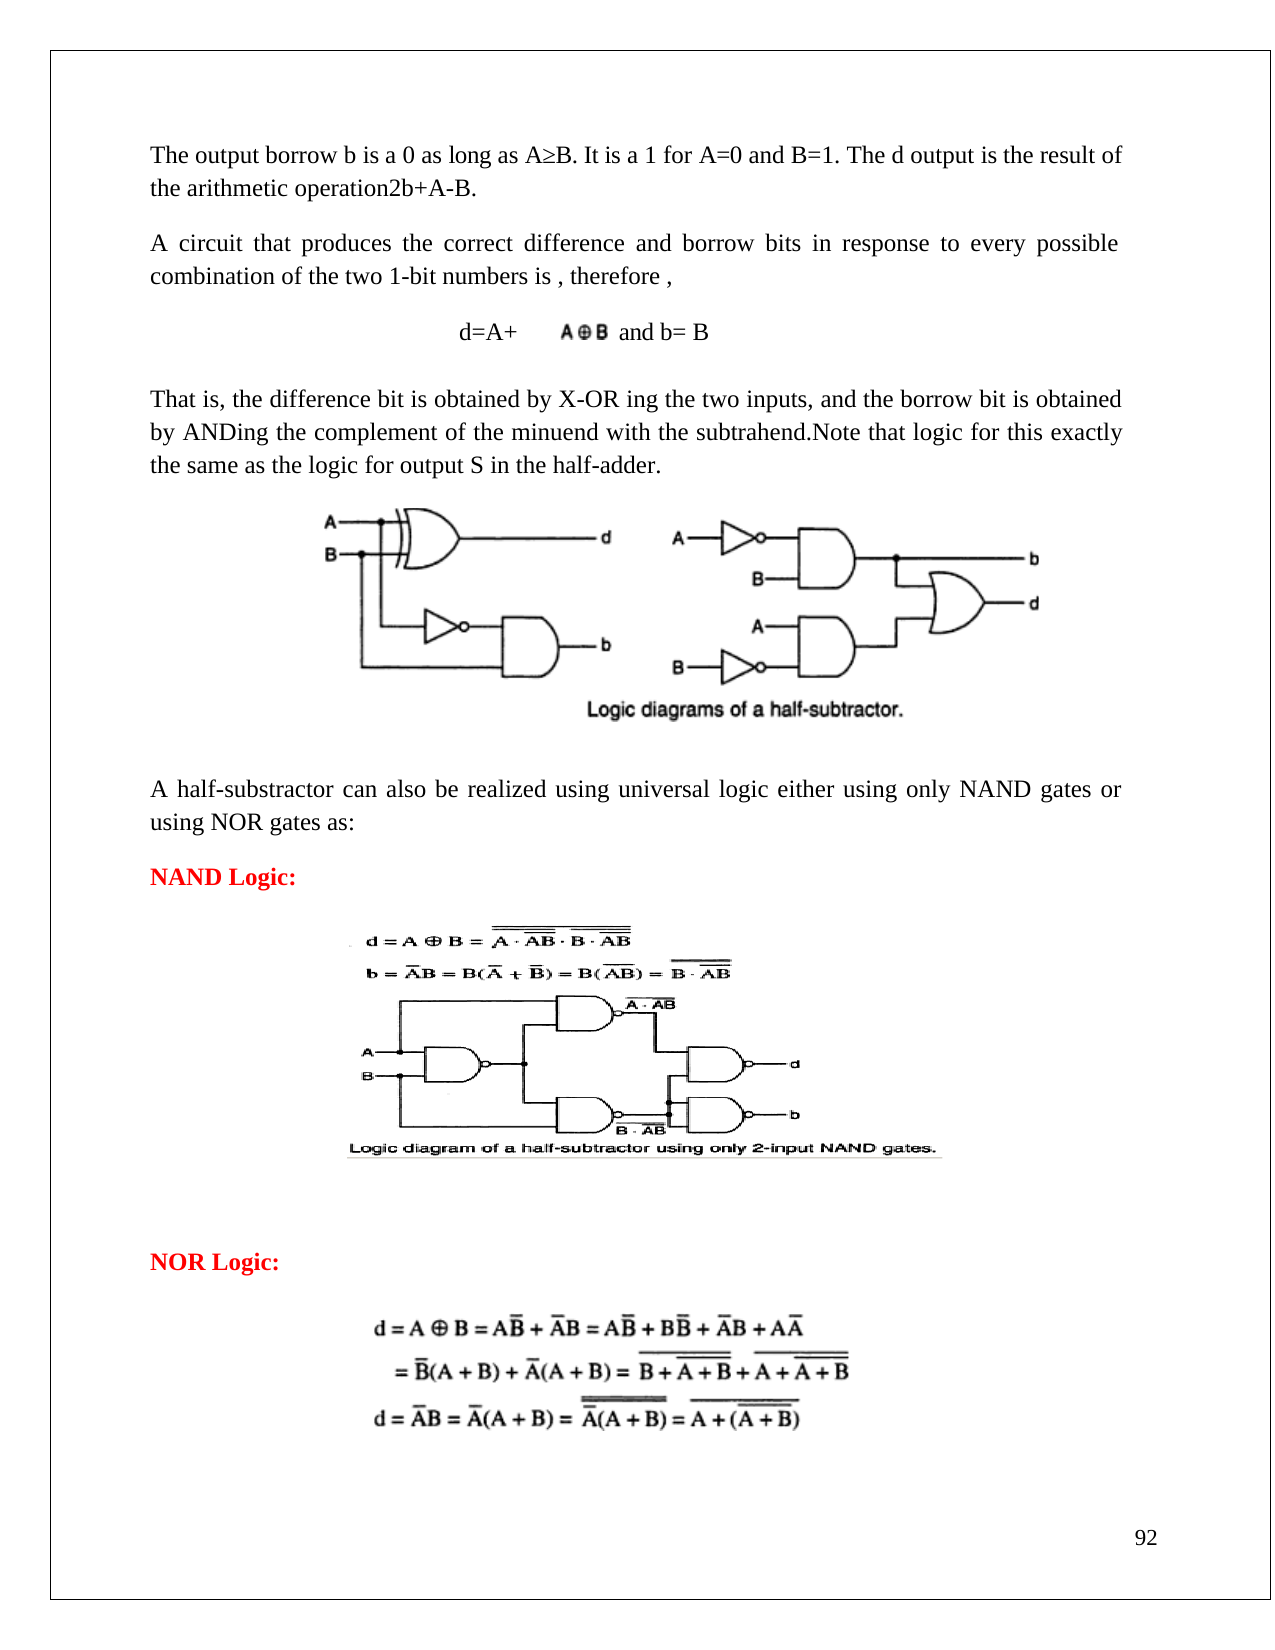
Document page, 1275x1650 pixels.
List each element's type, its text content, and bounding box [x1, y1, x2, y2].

text That is, the difference bit is obtained by X-OR ing the two inputs, and the borrow bit is obtained by ANDing the complement of the minuend with the subtrahend.Note that logic for this exactly the same as the logic for output S in the half-adder. [150, 384, 1125, 479]
text d=A+ and b= B [459, 317, 1270, 346]
text The output borrow b is a 0 as long as A≥B. It is a 1 for A=0 and B=1. The d output is the result of the arithmetic operation2b+A-B. [150, 140, 1123, 202]
picture [374, 1313, 850, 1431]
text A half-substractor can also be realized using universal logic either using only NAND gates or using NOR gates as: [150, 774, 1123, 835]
text A circuit that produces the correct difference and borrow bits in response to every possible combination of the two 1-bit numbers is , therefore , [150, 228, 1120, 290]
picture [347, 925, 943, 1159]
picture [324, 508, 1039, 722]
text NOR Logic: [150, 1247, 1270, 1275]
subtitle NAND Logic: [150, 862, 1270, 891]
